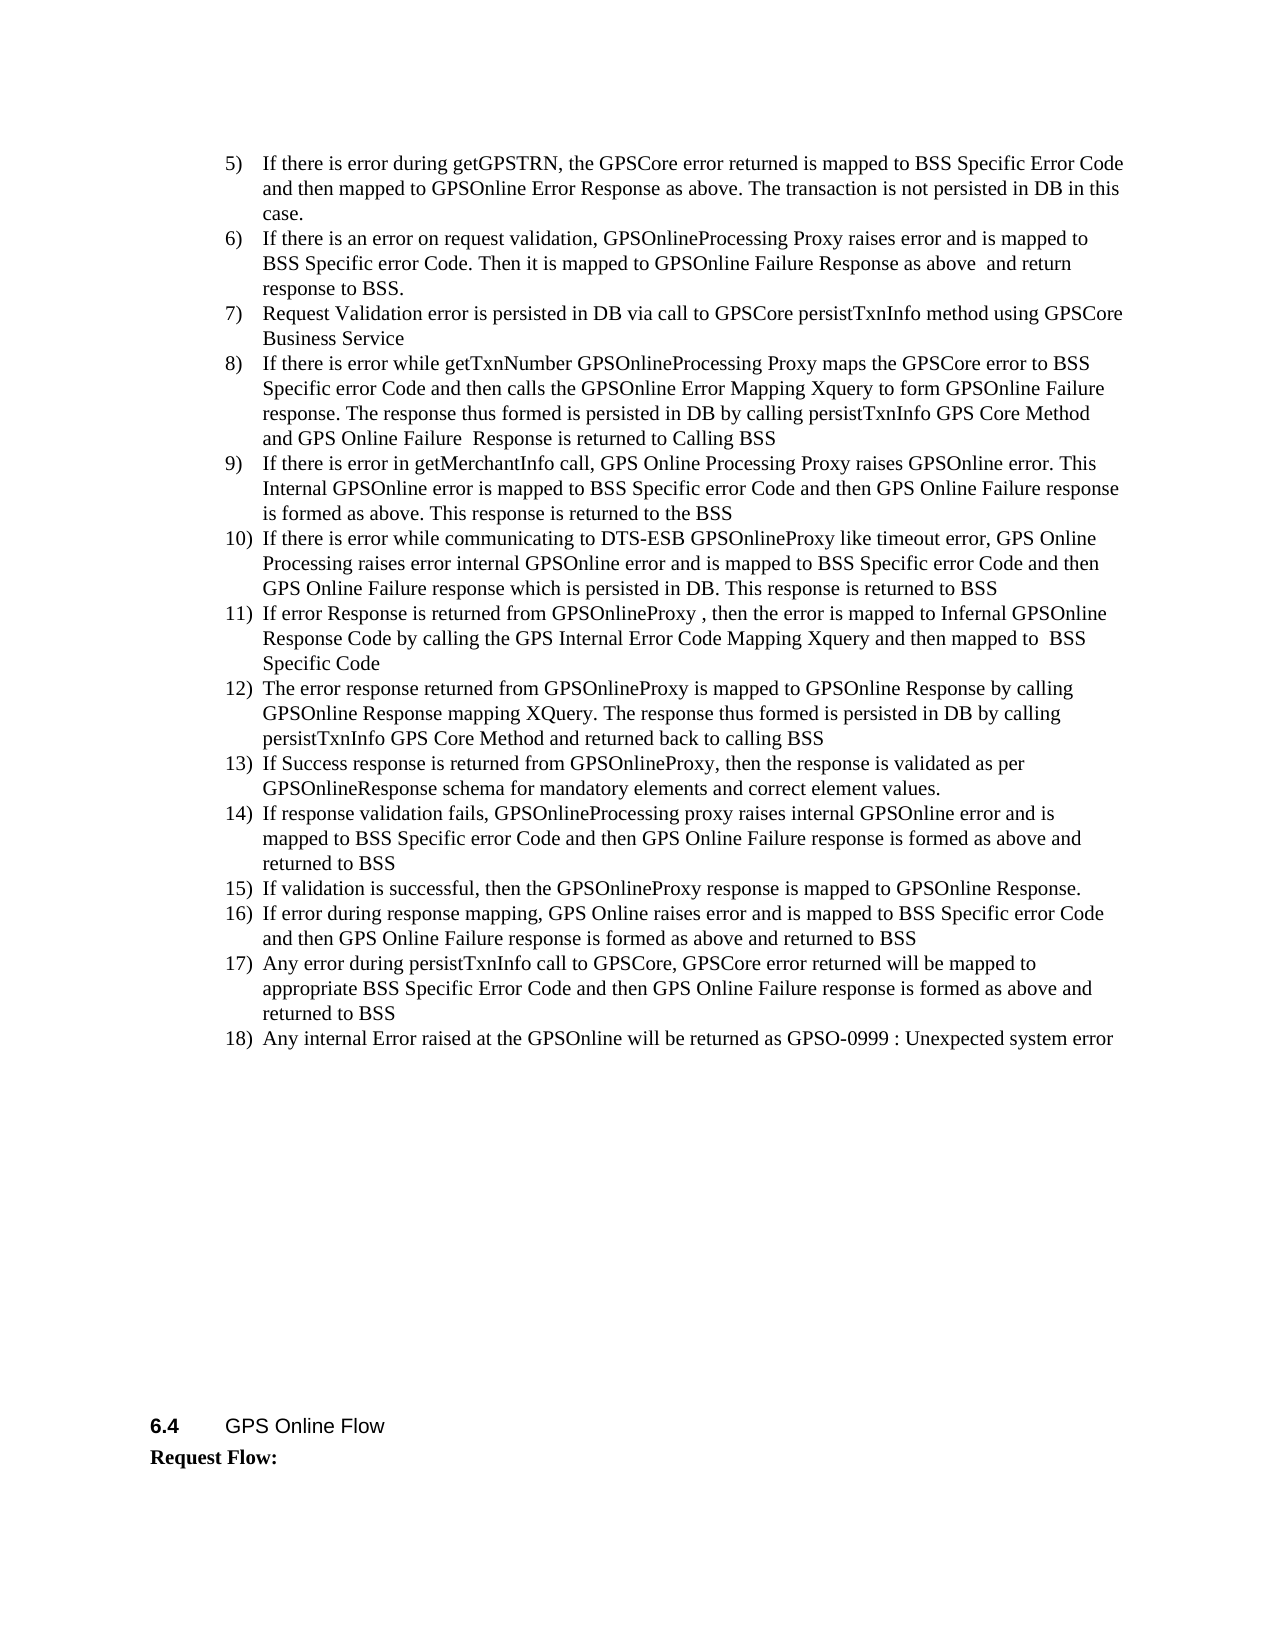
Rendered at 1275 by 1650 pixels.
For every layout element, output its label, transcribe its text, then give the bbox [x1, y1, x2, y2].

list If validation is successful, then the GPSOnlineProxy response is mapped to GPSOnline Response. [225, 875, 1125, 900]
list If error Response is returned from GPSOnlineProxy , then the error is mapped to Infernal GPSOnline Response Code by calling the GPS Internal Error Code Mapping Xquery and then mapped to BSS Specific Code [225, 600, 1125, 675]
list If there is error while communicating to DTS-ESB GPSOnlineProxy like timeout error, GPS Online Processing raises error internal GPSOnline error and is mapped to BSS Specific error Code and then GPS Online Failure response which is persisted in DB. This response is returned to BSS [225, 525, 1125, 600]
list Request Validation error is persisted in DB via call to GPSCore persistTxnInfo method using GPSCore Business Service [225, 300, 1125, 350]
text Request Flow: [150, 1444, 1125, 1469]
subtitle GPS Online Flow [150, 1412, 1125, 1437]
list Any error during persistTxnInfo call to GPSCore, GPSCore error returned will be mapped to appropriate BSS Specific Error Code and then GPS Online Failure response is formed as above and returned to BSS [225, 950, 1125, 1025]
list Any internal Error raised at the GPSOnline will be returned as GPSO-0999 : Unexpected system error [225, 1025, 1125, 1050]
list If there is error while getTxnNumber GPSOnlineProcessing Proxy maps the GPSCore error to BSS Specific error Code and then calls the GPSOnline Error Mapping Xquery to form GPSOnline Failure response. The response thus formed is persisted in DB by calling persistTxnInfo GPS Core Method and GPS Online Failure Response is returned to Calling BSS [225, 350, 1125, 450]
list If there is error during getGPSTRN, the GPSCore error returned is mapped to BSS Specific Error Code and then mapped to GPSOnline Error Response as above. The transaction is not persisted in DB in this case. [225, 150, 1125, 225]
list The error response returned from GPSOnlineProxy is mapped to GPSOnline Response by calling GPSOnline Response mapping XQuery. The response thus formed is persisted in DB by calling persistTxnInfo GPS Core Method and returned back to calling BSS [225, 675, 1125, 750]
list If response validation fails, GPSOnlineProcessing proxy raises internal GPSOnline error and is mapped to BSS Specific error Code and then GPS Online Failure response is formed as above and returned to BSS [225, 800, 1125, 875]
list If Success response is returned from GPSOnlineProxy, then the response is validated as per GPSOnlineResponse schema for mandatory elements and correct element values. [225, 750, 1125, 800]
list If there is an error on request validation, GPSOnlineProcessing Proxy raises error and is mapped to BSS Specific error Code. Then it is mapped to GPSOnline Failure Response as above and return response to BSS. [225, 225, 1125, 300]
list If there is error in getMerchantInfo call, GPS Online Processing Proxy raises GPSOnline error. This Internal GPSOnline error is mapped to BSS Specific error Code and then GPS Online Failure response is formed as above. This response is returned to the BSS [225, 450, 1125, 525]
list If error during response mapping, GPS Online raises error and is mapped to BSS Specific error Code and then GPS Online Failure response is formed as above and returned to BSS [225, 900, 1125, 950]
